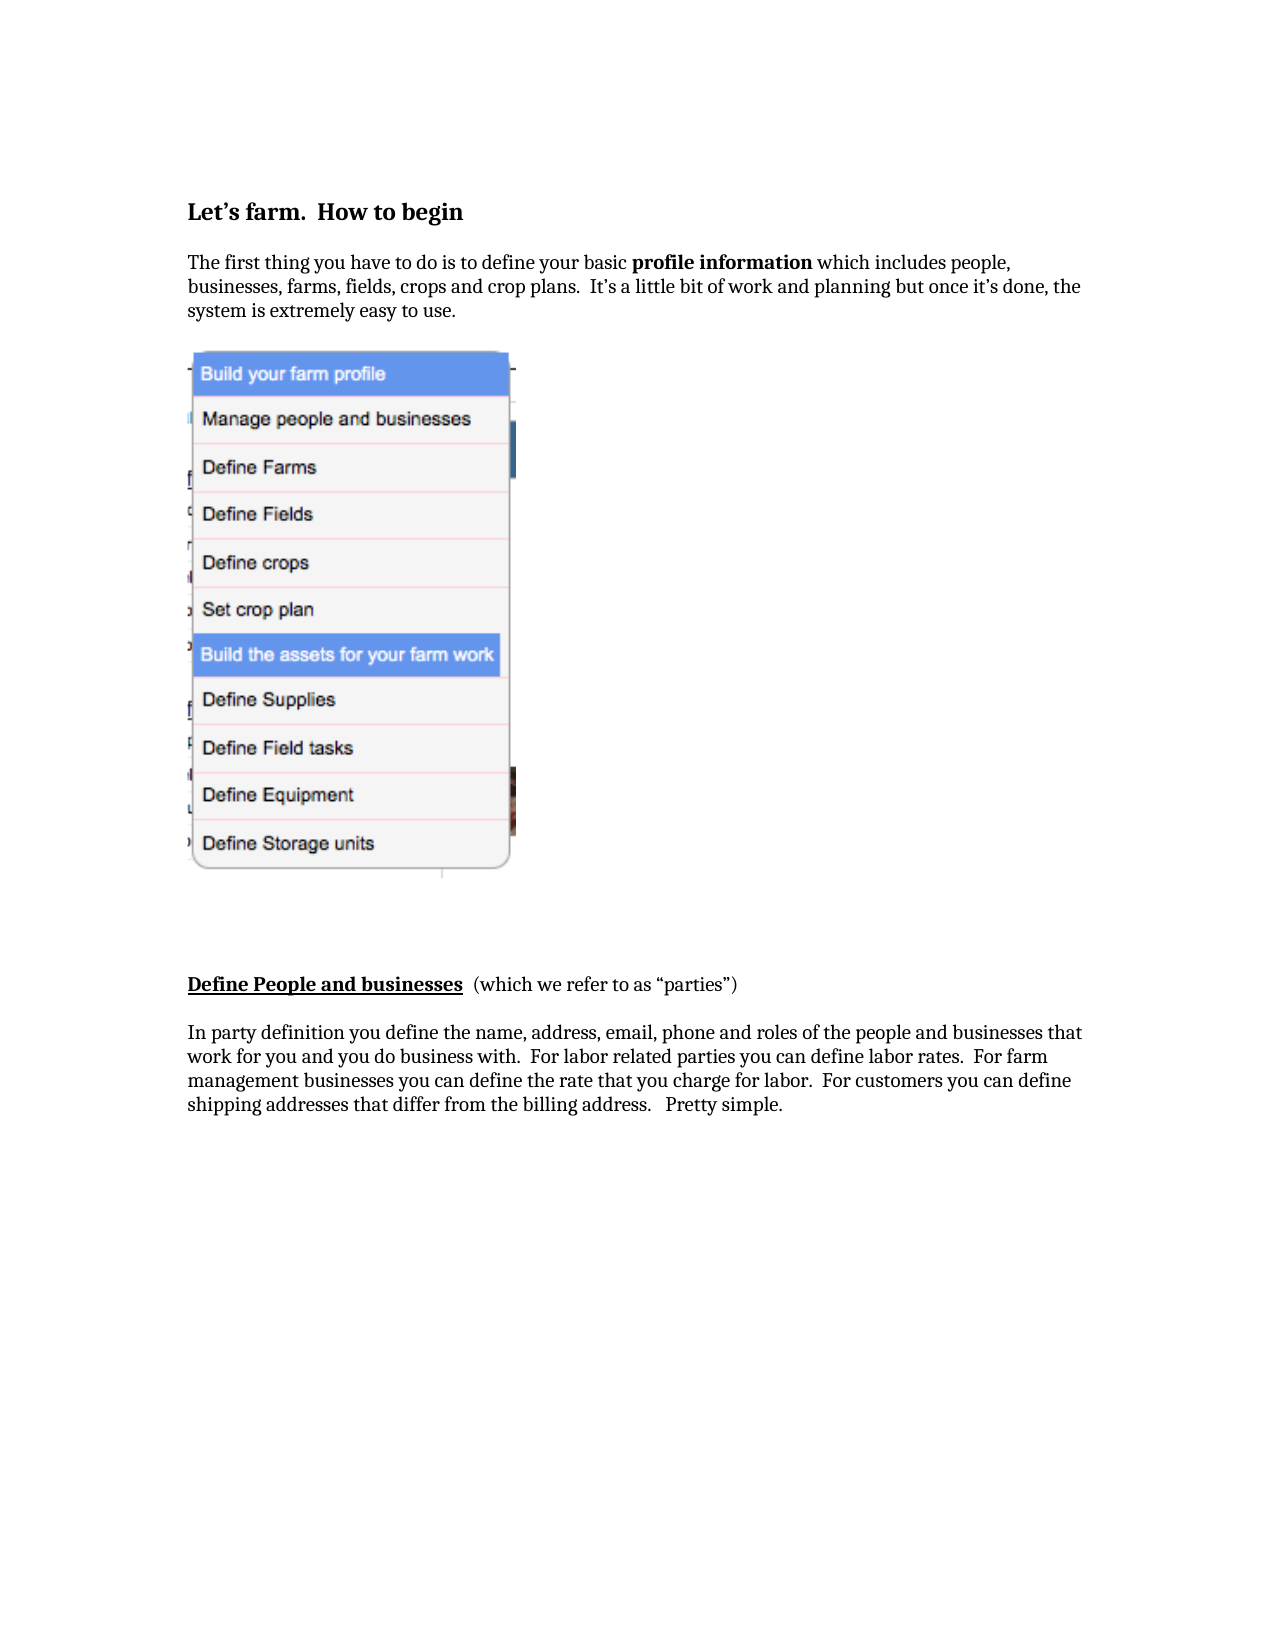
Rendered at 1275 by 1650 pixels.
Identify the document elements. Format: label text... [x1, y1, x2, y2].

text In party definition you define the name, address, email, phone and roles of the people and businesses that work for you and you do business with. For labor related parties you can define labor rates. For farm management businesses you can define the rate that you charge for labor. For customers you can define shipping addresses that differ from the billing address. Pretty simple. [187, 1021, 1087, 1117]
text The first thing you have to do is to define your basic profile information which includes people, businesses, farms, fields, crops and crop plans. It’s a little bit of work and planning but once it’s done, the system is extremely easy to use. [187, 251, 1087, 322]
picture [187, 346, 516, 878]
text Define People and businesses (which we refer to as “parties”) [187, 973, 1087, 997]
text Let’s farm. How to begin [187, 198, 1087, 227]
